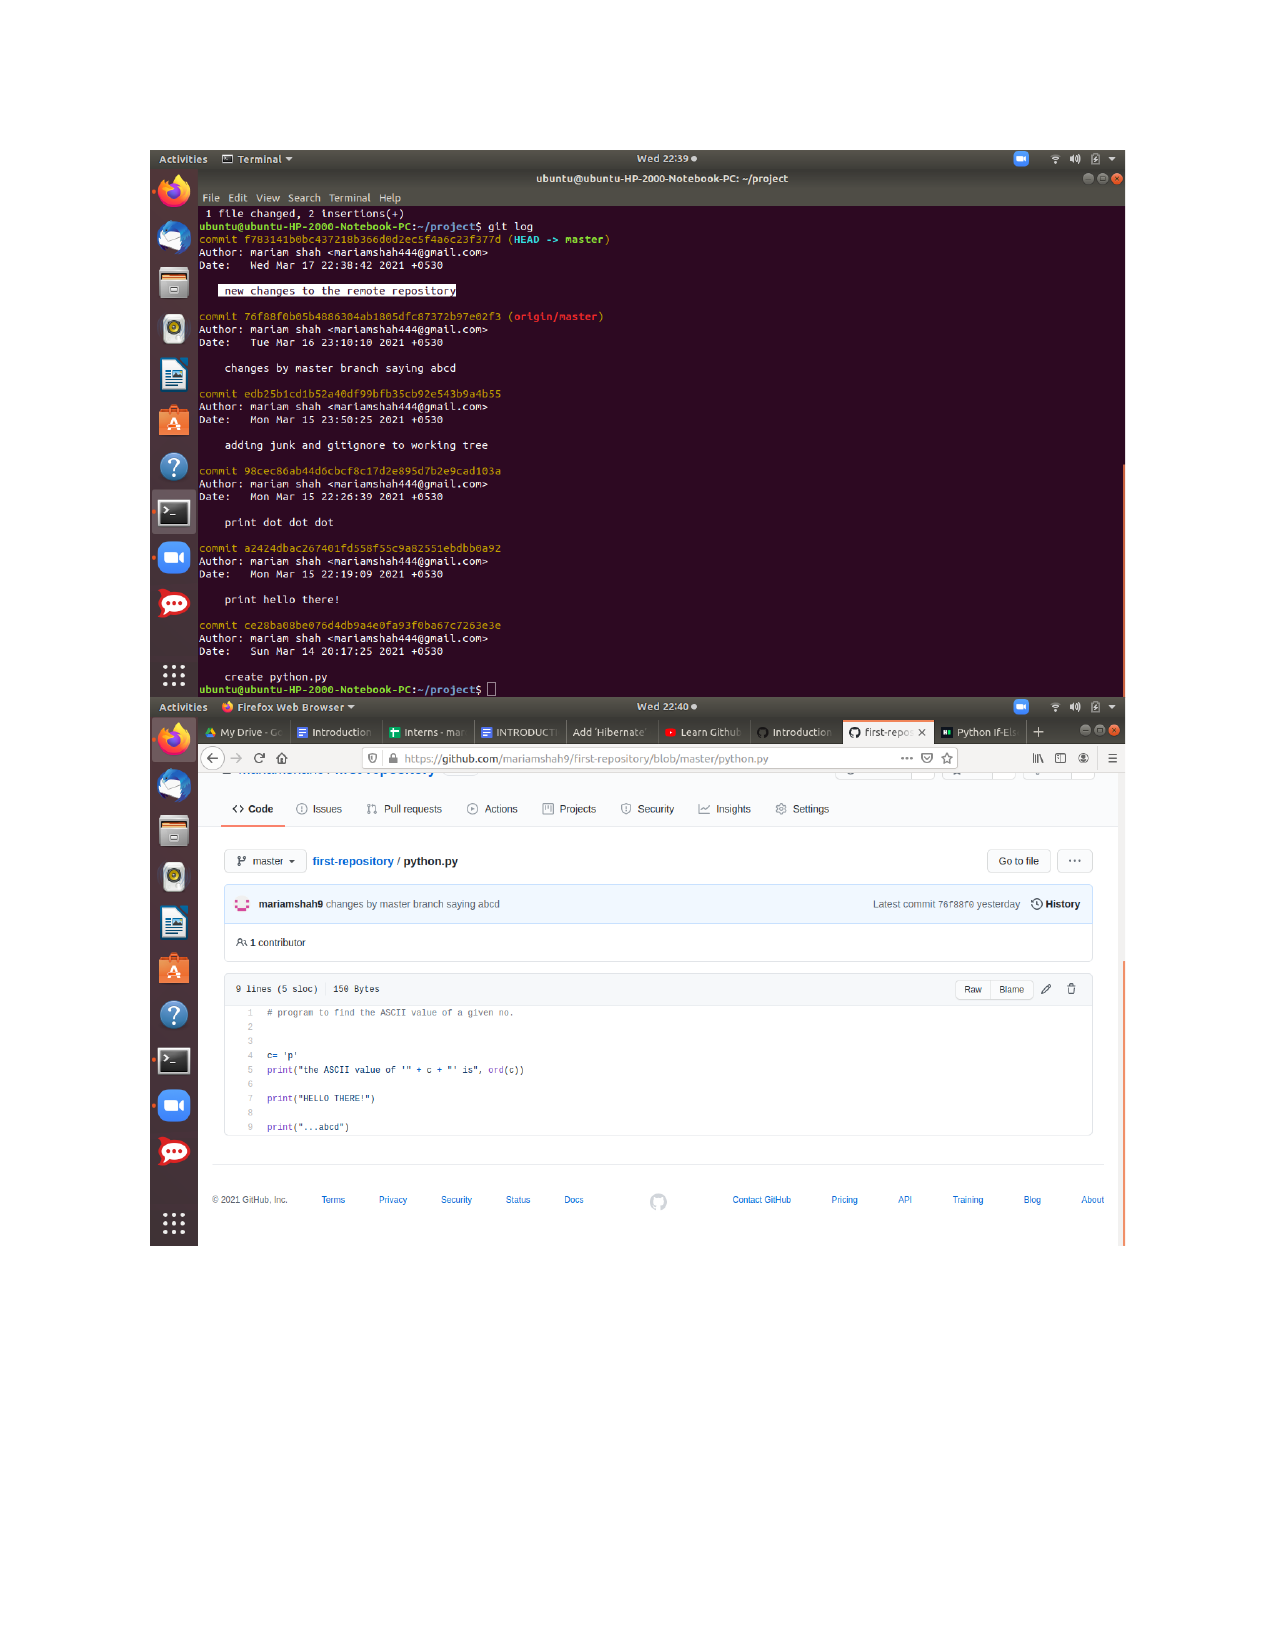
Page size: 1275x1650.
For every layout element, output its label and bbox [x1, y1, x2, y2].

picture [150, 150, 1125, 1246]
